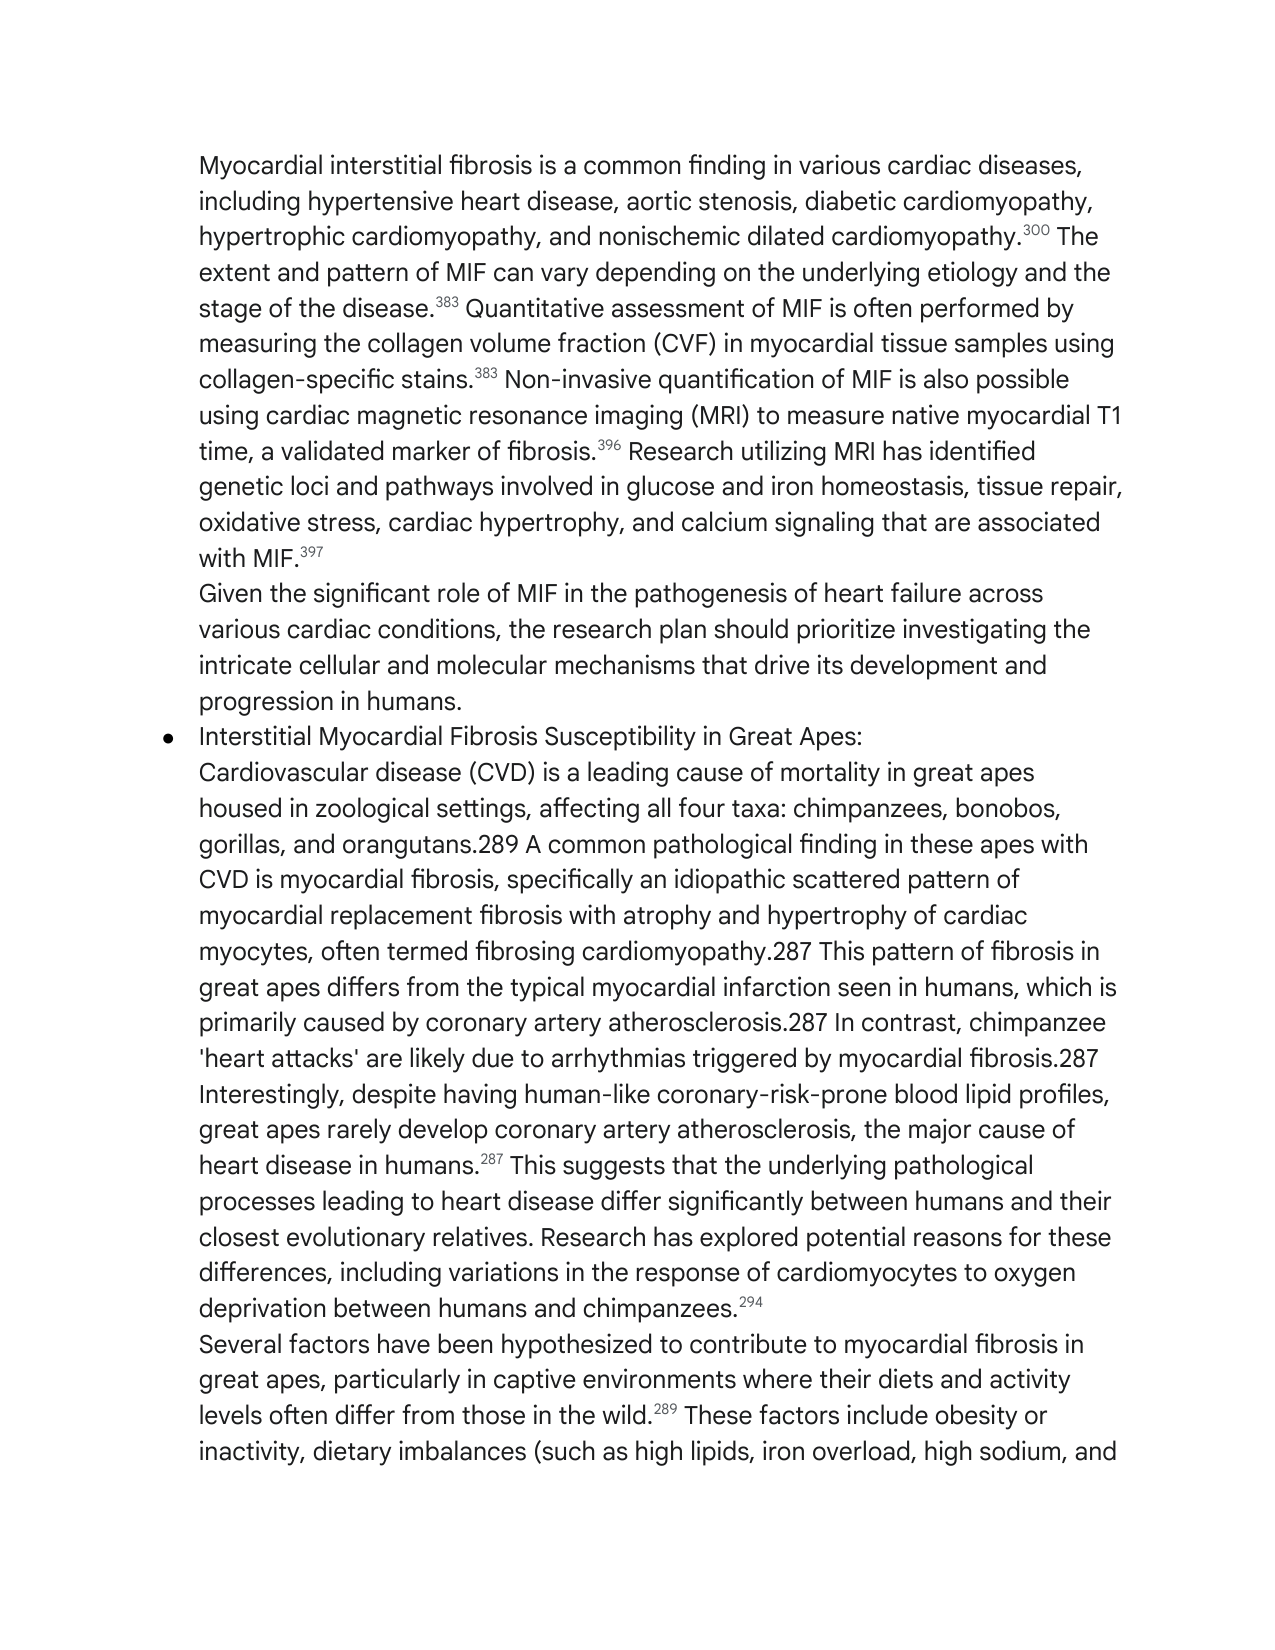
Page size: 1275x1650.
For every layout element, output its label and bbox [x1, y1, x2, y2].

list [161, 722, 1125, 1468]
list [161, 150, 1125, 717]
